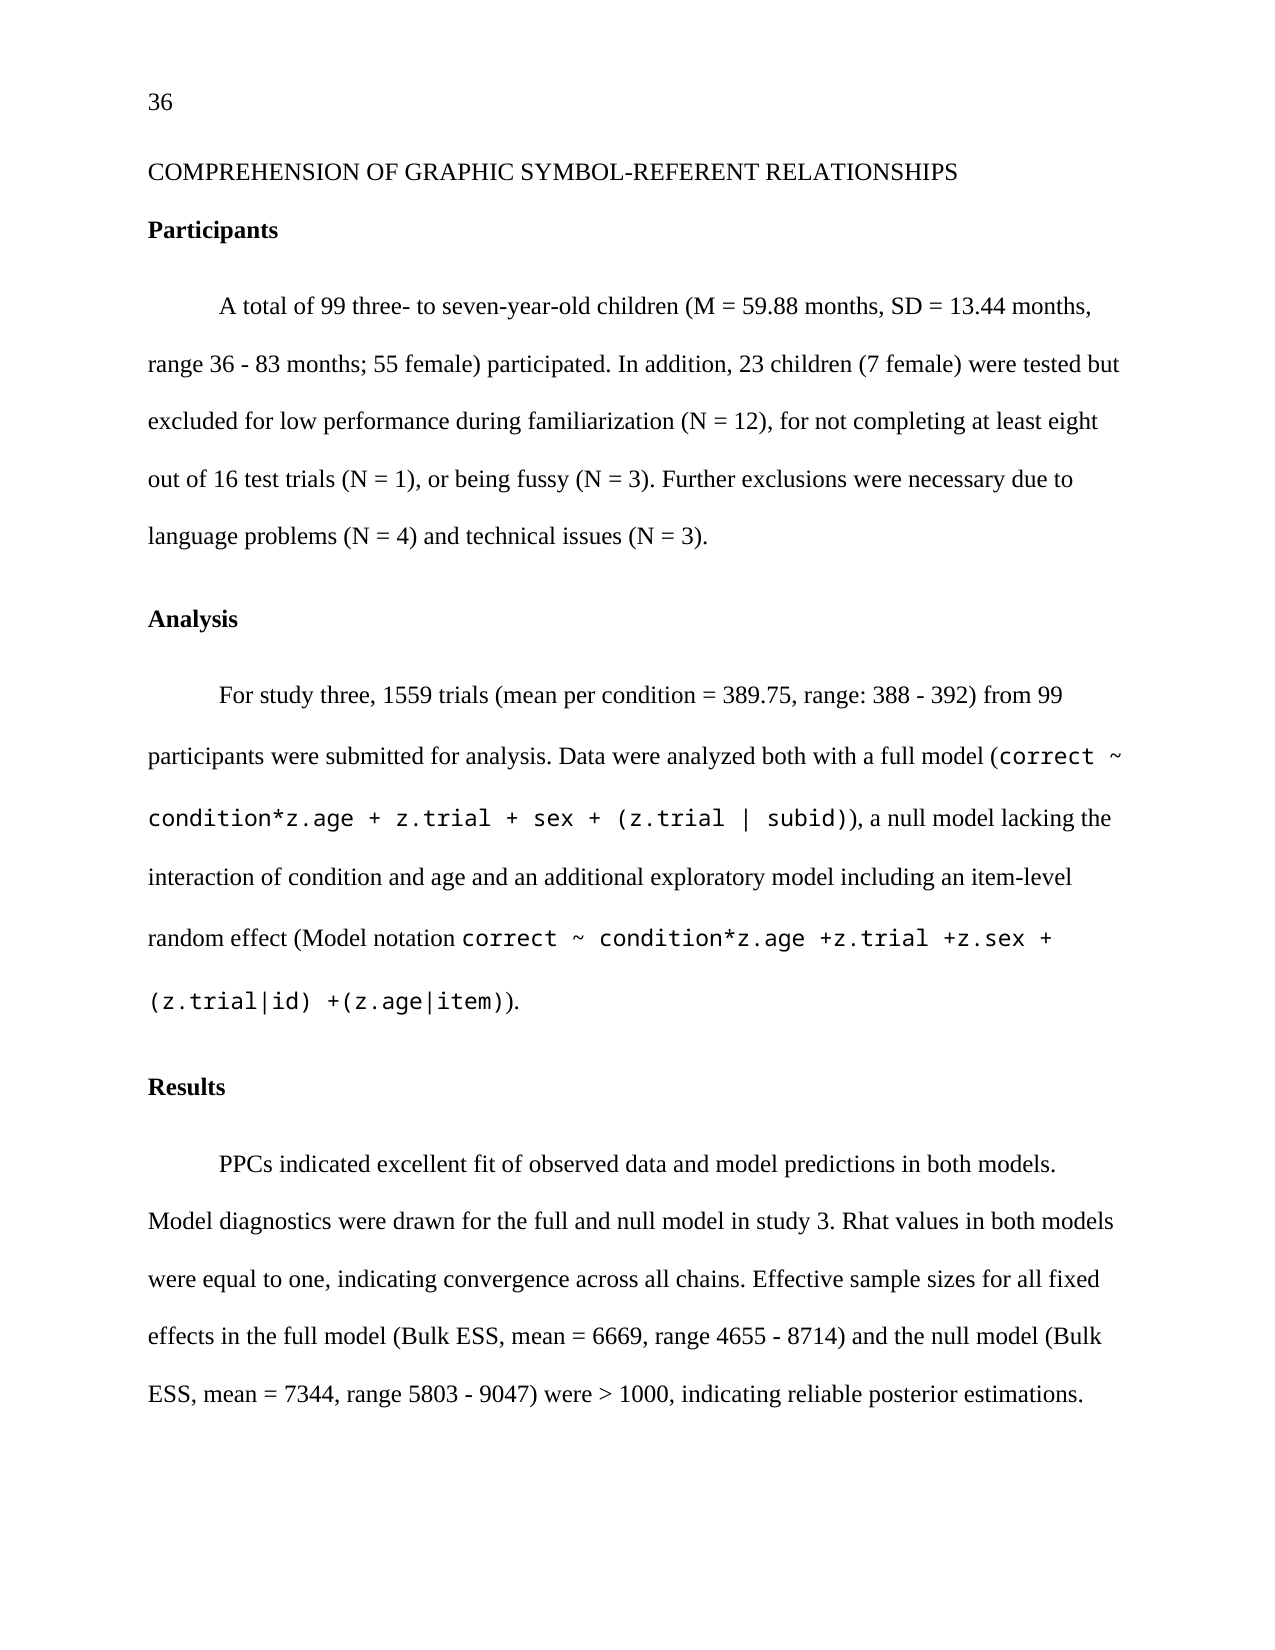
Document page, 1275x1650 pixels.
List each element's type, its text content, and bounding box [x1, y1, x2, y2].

subtitle Analysis [148, 604, 1127, 632]
subtitle Participants [148, 215, 1127, 244]
text A total of 99 three- to seven-year-old children (M = 59.88 months, SD = 13.44 months, range 36 - 83 months; 55 female) participated. In addition, 23 children (7 female) were tested but excluded for low performance during familiarization (N = 12), for not completing at least eight out of 16 test trials (N = 1), or being fussy (N = 3). Further exclusions were necessary due to language problems (N = 4) and technical issues (N = 3). [148, 291, 1127, 550]
subtitle Results [148, 1072, 1127, 1101]
text For study three, 1559 trials (mean per condition = 389.75, range: 388 - 392) from 99 participants were submitted for analysis. Data were analyzed both with a full model (correct ~ condition*z.age + z.trial + sex + (z.trial | subid)), a null model lacking the interaction of condition and age and an additional exploratory model including an item-level random effect (Model notation correct ~ condition*z.age +z.trial +z.sex +(z.trial|id) +(z.age|item)). [148, 680, 1127, 1016]
text PPCs indicated excellent fit of observed data and model predictions in both models. Model diagnostics were drawn for the full and null model in study 3. Rhat values in both models were equal to one, indicating convergence across all chains. Effective sample sizes for all fixed effects in the full model (Bulk ESS, mean = 6669, range 4655 - 8714) and the null model (Bulk ESS, mean = 7344, range 5803 - 9047) were > 1000, indicating reliable posterior estimations. [148, 1149, 1127, 1407]
